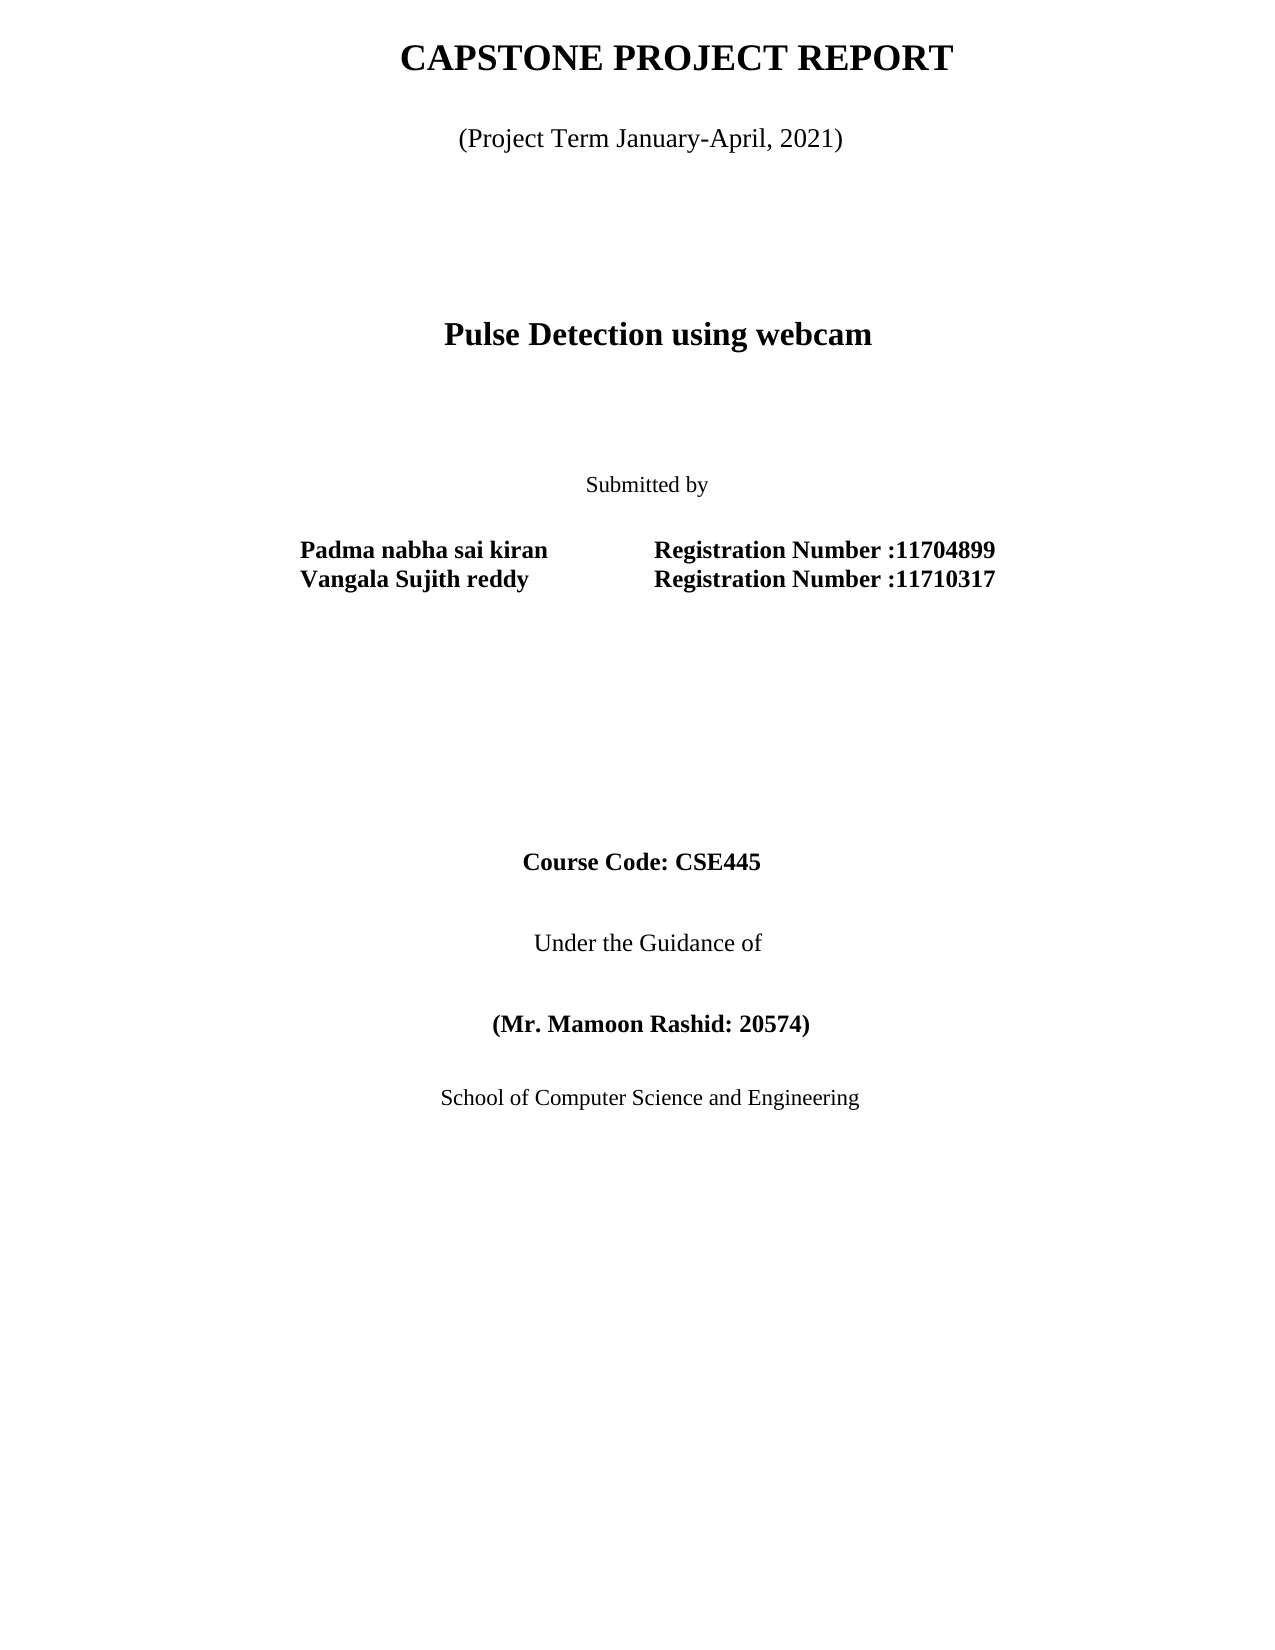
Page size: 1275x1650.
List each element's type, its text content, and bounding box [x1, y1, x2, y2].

text Submitted by [162, 471, 1190, 497]
text CAPSTONE PROJECT REPORT [69, 36, 954, 79]
text School of Computer Science and Engineering [69, 1084, 1190, 1110]
text Under the Guidance of [69, 928, 1190, 957]
subtitle Pulse Detection using webcam [362, 314, 1121, 353]
text Course Code: CSE445 [69, 847, 1190, 875]
text Vangala Sujith reddy Registration Number :11710317 [69, 564, 1190, 592]
text Padma nabha sai kiran Registration Number :11704899 [69, 535, 1190, 564]
text (Project Term January-April, 2021) [458, 122, 1190, 153]
text (Mr. Mamoon Rashid: 20574) [69, 1009, 1190, 1038]
